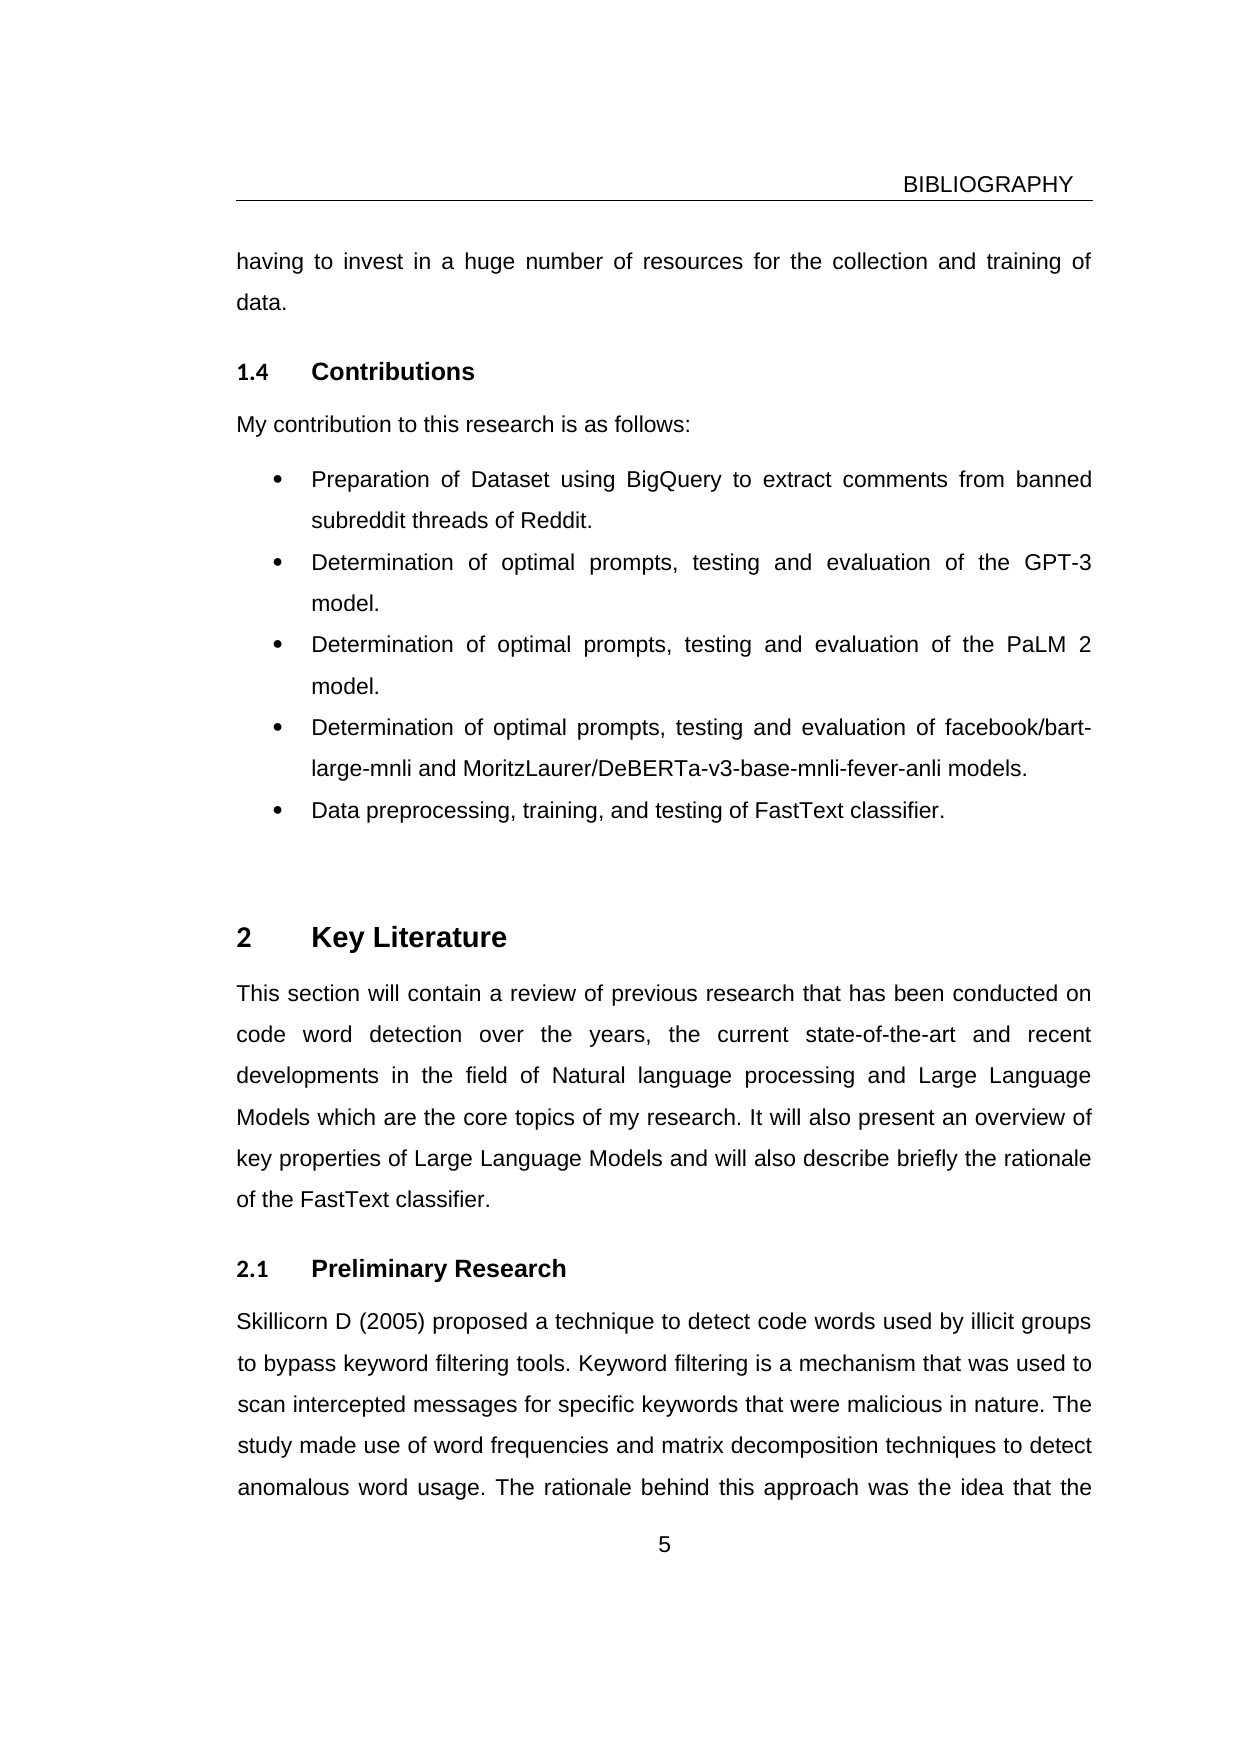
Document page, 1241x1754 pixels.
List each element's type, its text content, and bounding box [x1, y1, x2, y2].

list Determination of optimal prompts, testing and evaluation of facebook/bart-large-mnli and MoritzLaurer/DeBERTa-v3-base-mnli-fever-anli models. [274, 714, 1092, 782]
subtitle Preliminary Research [236, 1253, 1092, 1283]
list Preparation of Dataset using BigQuery to extract comments from banned subreddit threads of Reddit. [274, 466, 1092, 534]
text This section will contain a review of previous research that has been conducted on code word detection over the years, the current state-of-the-art and recent developments in the field of Natural language processing and Large Language Models which are the core topics of my research. It will also present an overview of key properties of Large Language Models and will also describe briefly the rationale of the FastText classifier. [236, 980, 1092, 1213]
subtitle Contributions [236, 356, 1092, 386]
text My contribution to this research is as follows: [236, 411, 1092, 438]
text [236, 248, 1092, 316]
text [236, 1308, 1092, 1500]
list Data preprocessing, training, and testing of FastText classifier. [274, 797, 1092, 823]
list Determination of optimal prompts, testing and evaluation of the GPT-3 model. [274, 549, 1092, 616]
list Determination of optimal prompts, testing and evaluation of the PaLM 2 model. [274, 631, 1092, 699]
subtitle Key Literature [236, 918, 1092, 955]
